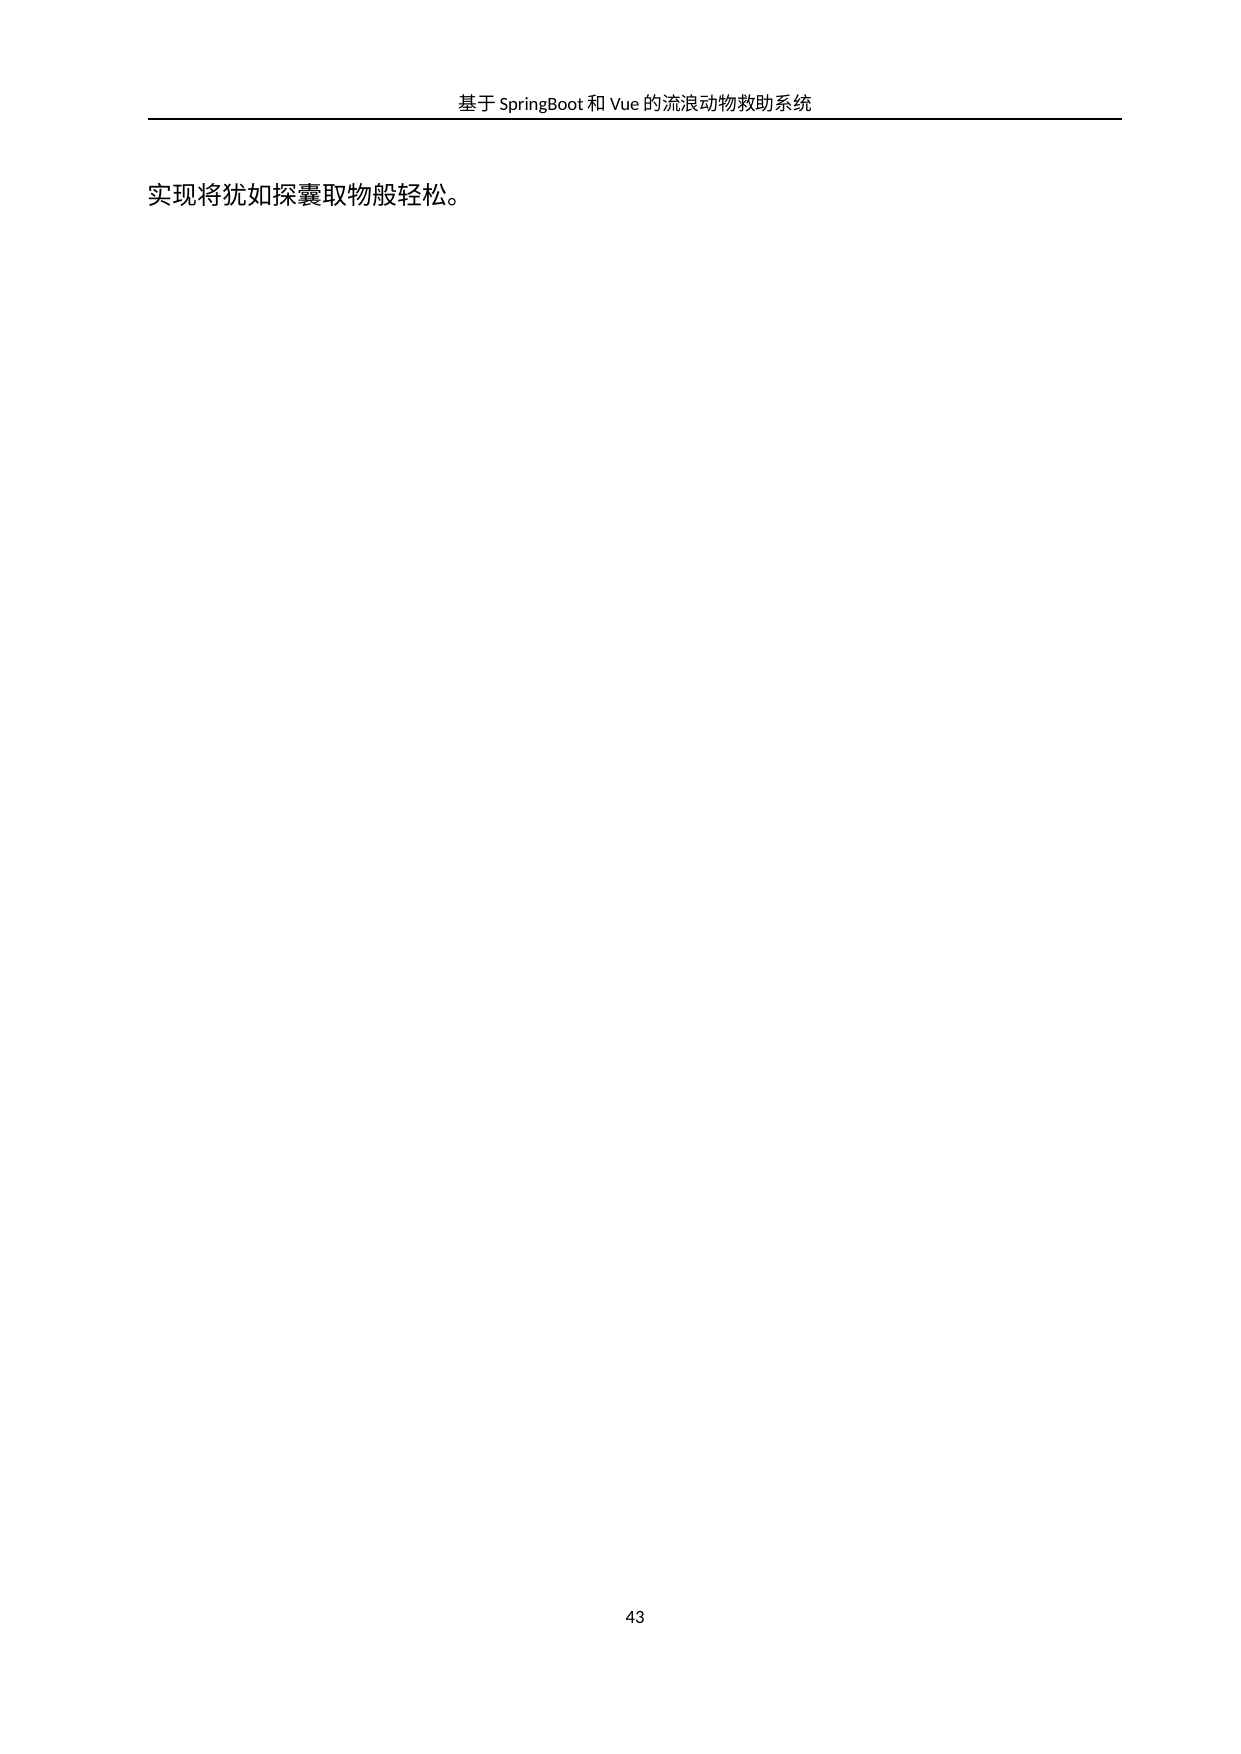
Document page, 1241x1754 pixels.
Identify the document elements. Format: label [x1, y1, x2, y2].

text [148, 161, 1122, 226]
